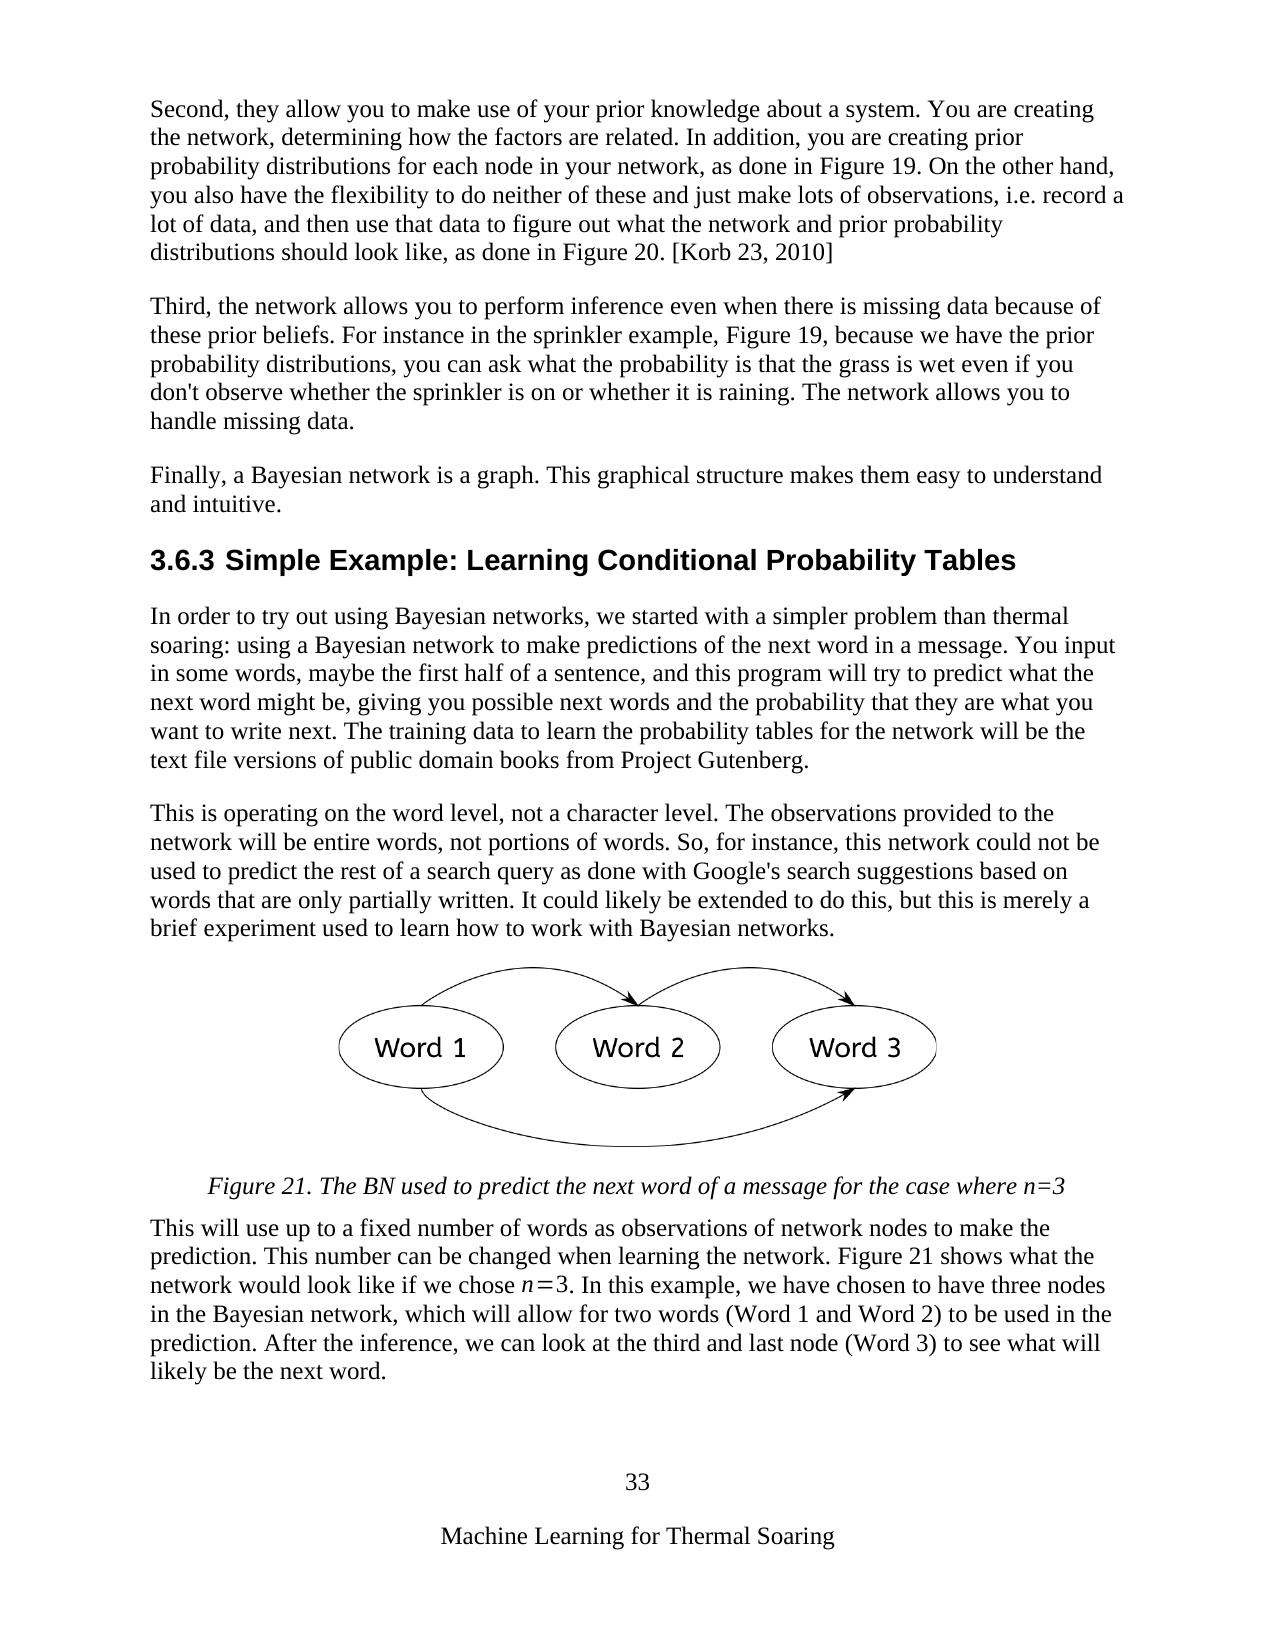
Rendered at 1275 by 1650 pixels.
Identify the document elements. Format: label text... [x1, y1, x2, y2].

picture [338, 967, 937, 1147]
text Finally, a Bayesian network is a graph. This graphical structure makes them easy to understand and intuitive. [150, 460, 1125, 517]
subtitle Simple Example: Learning Conditional Probability Tables [150, 542, 1125, 576]
text This is operating on the word level, not a character level. The observations provided to the network will be entire words, not portions of words. So, for instance, this network could not be used to predict the rest of a search query as done with Google's search suggestions based on words that are only partially written. It could likely be extended to do this, but this is merely a brief experiment used to learn how to work with Bayesian networks. [150, 798, 1125, 942]
text Figure 21. The BN used to predict the next word of a message for the case where n=3 [150, 1171, 1125, 1200]
text In order to try out using Bayesian networks, we started with a simpler problem than thermal soaring: using a Bayesian network to make predictions of the next word in a message. You input in some words, maybe the first half of a sentence, and this program will try to predict what the next word might be, giving you possible next words and the probability that they are what you want to write next. The training data to learn the probability tables for the network will be the text file versions of public domain books from Project Gutenberg. [150, 601, 1125, 773]
text This will use up to a fixed number of words as observations of network nodes to make the prediction. This number can be changed when learning the network. Figure 21 shows what the network would look like if we chose . In this example, we have chosen to have three nodes in the Bayesian network, which will allow for two words (Word 1 and Word 2) to be used in the prediction. After the inference, we can look at the third and last node (Word 3) to see what will likely be the next word. [150, 1213, 1125, 1385]
text Second, they allow you to make use of your prior knowledge about a system. You are creating the network, determining how the factors are related. In addition, you are creating prior probability distributions for each node in your network, as done in Figure 19. On the other hand, you also have the flexibility to do neither of these and just make lots of observations, i.e. record a lot of data, and then use that data to figure out what the network and prior probability distributions should look like, as done in Figure 20. [Korb 23, 2010] [150, 94, 1125, 266]
text Third, the network allows you to perform inference even when there is missing data because of these prior beliefs. For instance in the sprinkler example, Figure 19, because we have the prior probability distributions, you can ask what the probability is that the grass is wet even if you don't observe whether the sprinkler is on or whether it is raining. The network allows you to handle missing data. [150, 291, 1125, 435]
